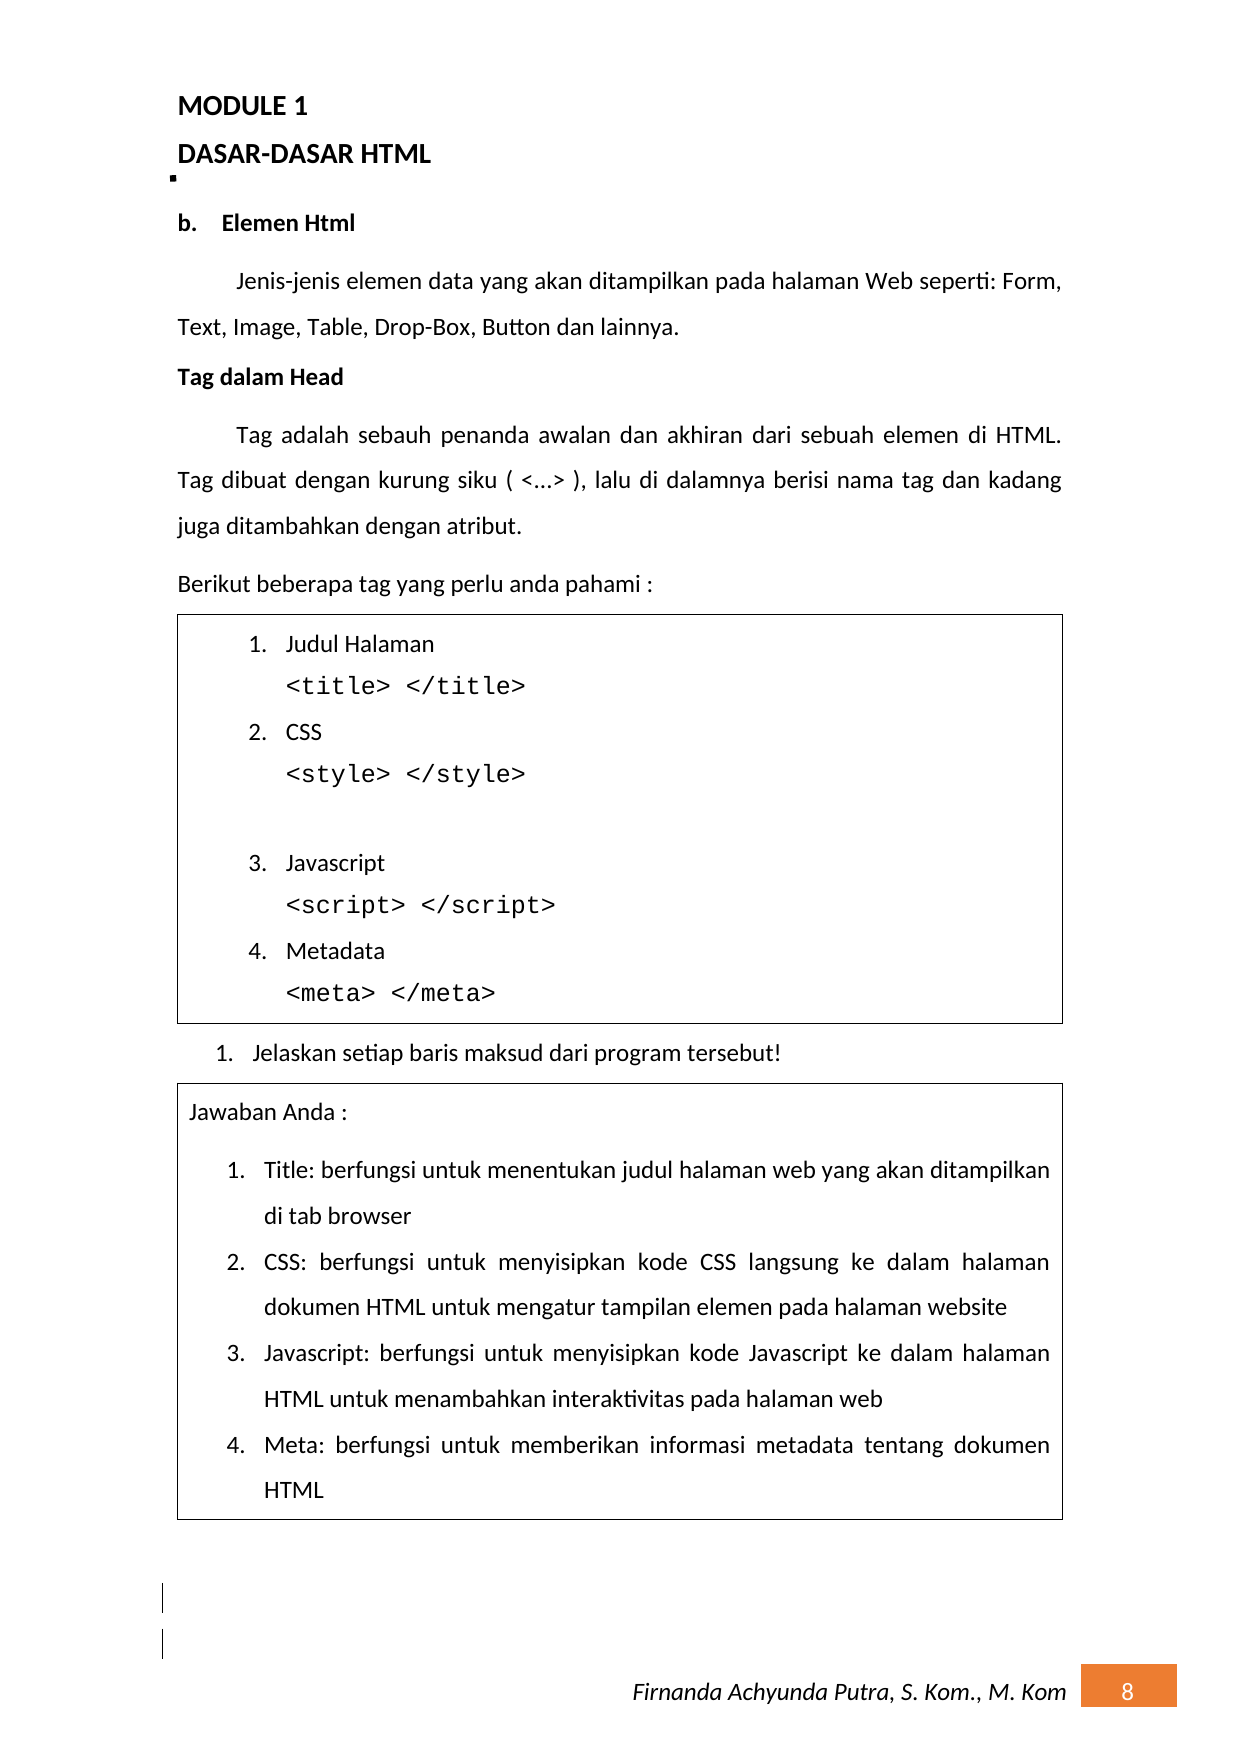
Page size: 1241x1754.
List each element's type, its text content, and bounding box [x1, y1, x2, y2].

text Jenis-jenis elemen data yang akan ditampilkan pada halaman Web seperti: Form, Text, Image, Table, Drop-Box, Button dan lainnya. [177, 265, 1063, 341]
text Tag adalah sebauh penanda awalan dan akhiran dari sebuah elemen di HTML. Tag dibuat dengan kurung siku ( <...> ), lalu di dalamnya berisi nama tag dan kadang juga ditambahkan dengan atribut. [177, 419, 1063, 541]
subtitle Elemen Html [177, 207, 1063, 237]
list Jelaskan setiap baris maksud dari program tersebut! [215, 1037, 1063, 1067]
subtitle Tag dalam Head [177, 361, 1063, 391]
table_header Jawaban Anda : Title: berfungsi untuk menentukan judul halaman web yang akan ditampilkan di tab browser CSS: berfungsi untuk menyisipkan kode CSS langsung ke dalam halaman dokumen HTML untuk mengatur tampilan elemen pada halaman website Javascript: berfungsi untuk menyisipkan kode Javascript ke dalam halaman HTML untuk menambahkan interaktivitas pada halaman web Meta: berfungsi untuk memberikan informasi metadata tentang dokumen HTML [178, 1084, 1062, 1519]
table_header Judul Halaman <title> </title> CSS <style> </style> Javascript <script> </script> Metadata <meta> </meta> [178, 615, 1062, 1023]
text Berikut beberapa tag yang perlu anda pahami : [177, 568, 1063, 599]
